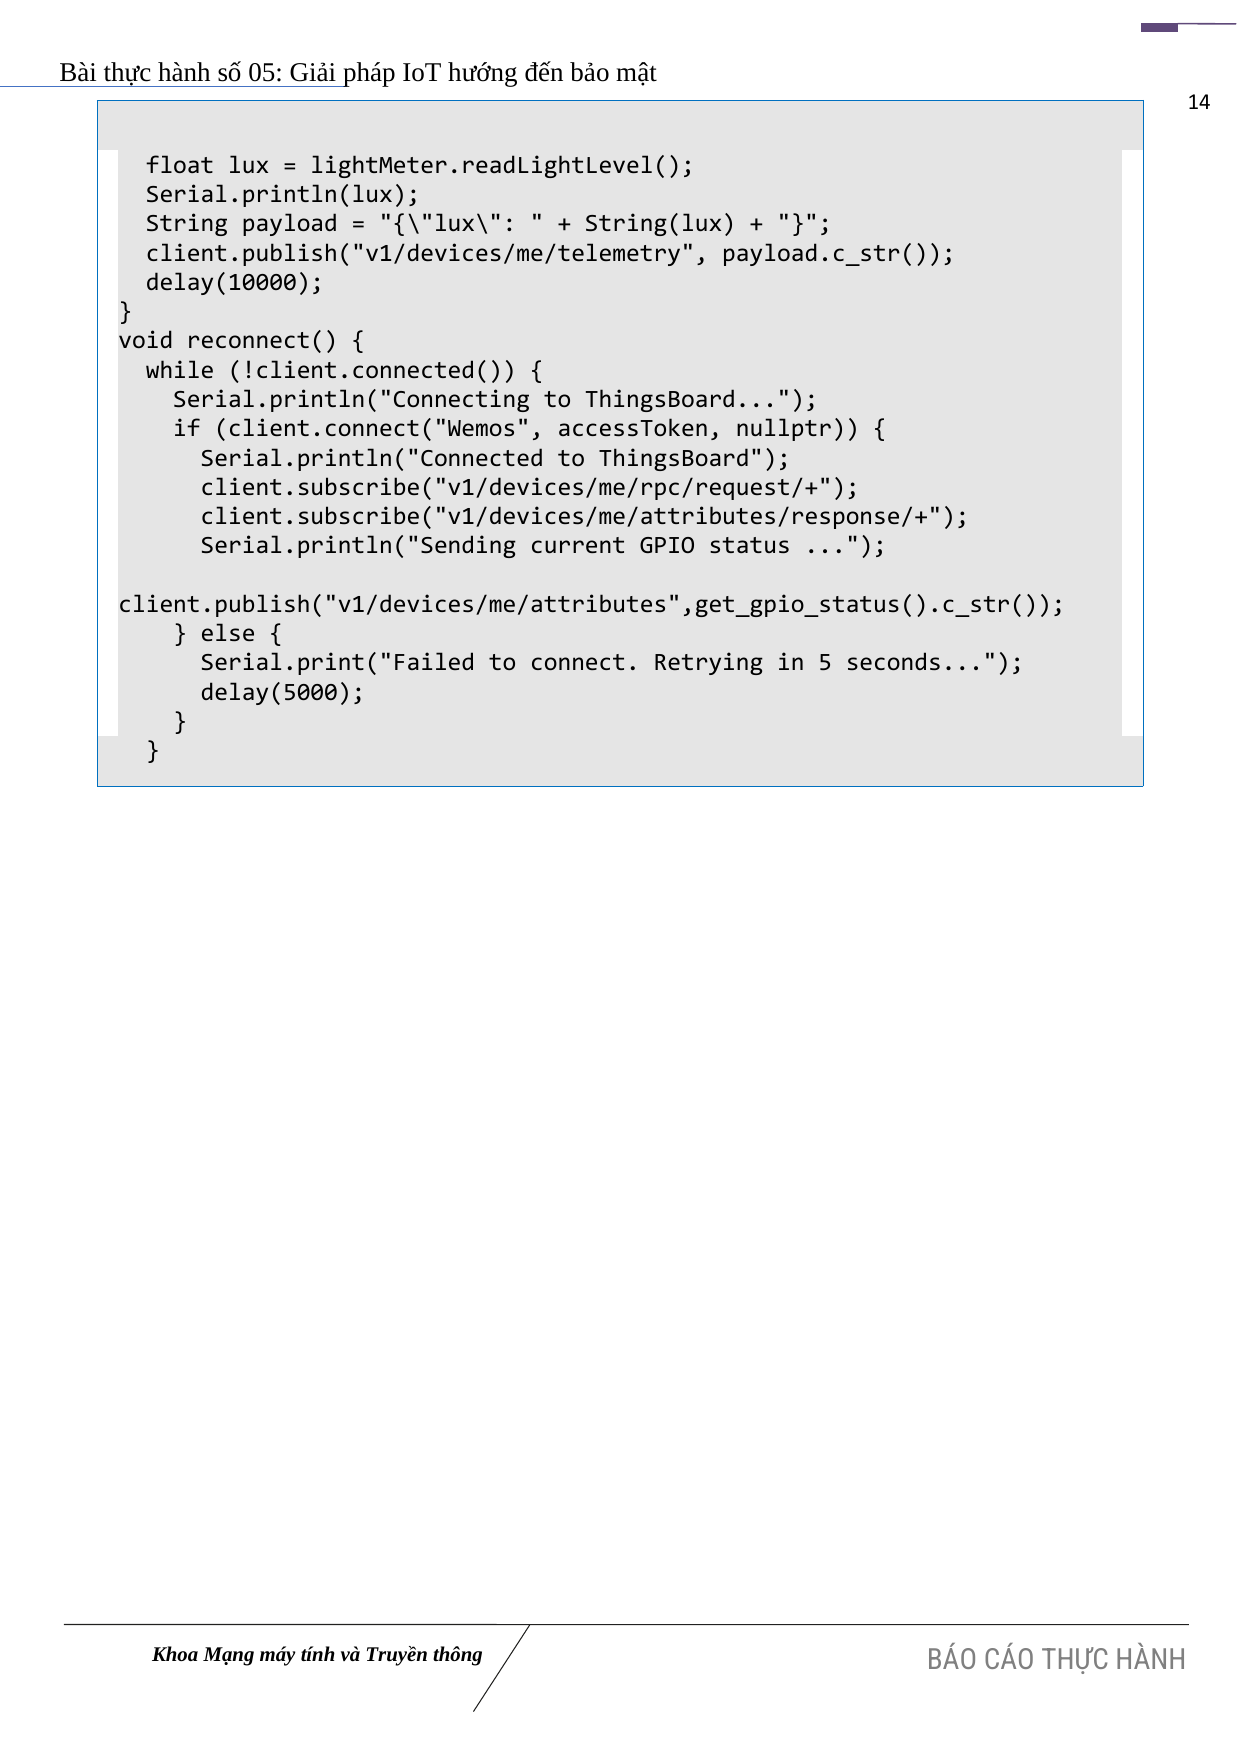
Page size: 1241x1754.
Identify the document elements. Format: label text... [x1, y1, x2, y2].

text void reconnect() { [118, 326, 1122, 355]
text String payload = "{\"lux\": " + String(lux) + "}"; [118, 209, 1122, 238]
text Serial.println("Sending current GPIO status ..."); [118, 531, 1122, 560]
text client.subscribe("v1/devices/me/attributes/response/+"); [118, 502, 1122, 531]
text float lux = lightMeter.readLightLevel(); [118, 150, 1122, 180]
text while (!client.connected()) { [118, 355, 1122, 384]
text if (client.connect("Wemos", accessToken, nullptr)) { [118, 414, 1122, 443]
text Serial.println(lux); [118, 180, 1122, 209]
text Serial.println("Connecting to ThingsBoard..."); [118, 384, 1122, 414]
text delay(10000); [118, 267, 1122, 297]
text client.publish("v1/devices/me/attributes",get_gpio_status().c_str()); [118, 560, 1122, 619]
text } [118, 297, 1122, 326]
text } [98, 714, 1143, 786]
text Serial.print("Failed to connect. Retrying in 5 seconds..."); [118, 648, 1122, 677]
text client.subscribe("v1/devices/me/rpc/request/+"); [118, 472, 1122, 502]
text Serial.println("Connected to ThingsBoard"); [118, 443, 1122, 472]
text } else { [118, 619, 1122, 648]
text delay(5000); [118, 677, 1122, 707]
text client.publish("v1/devices/me/telemetry", payload.c_str()); [118, 238, 1122, 267]
